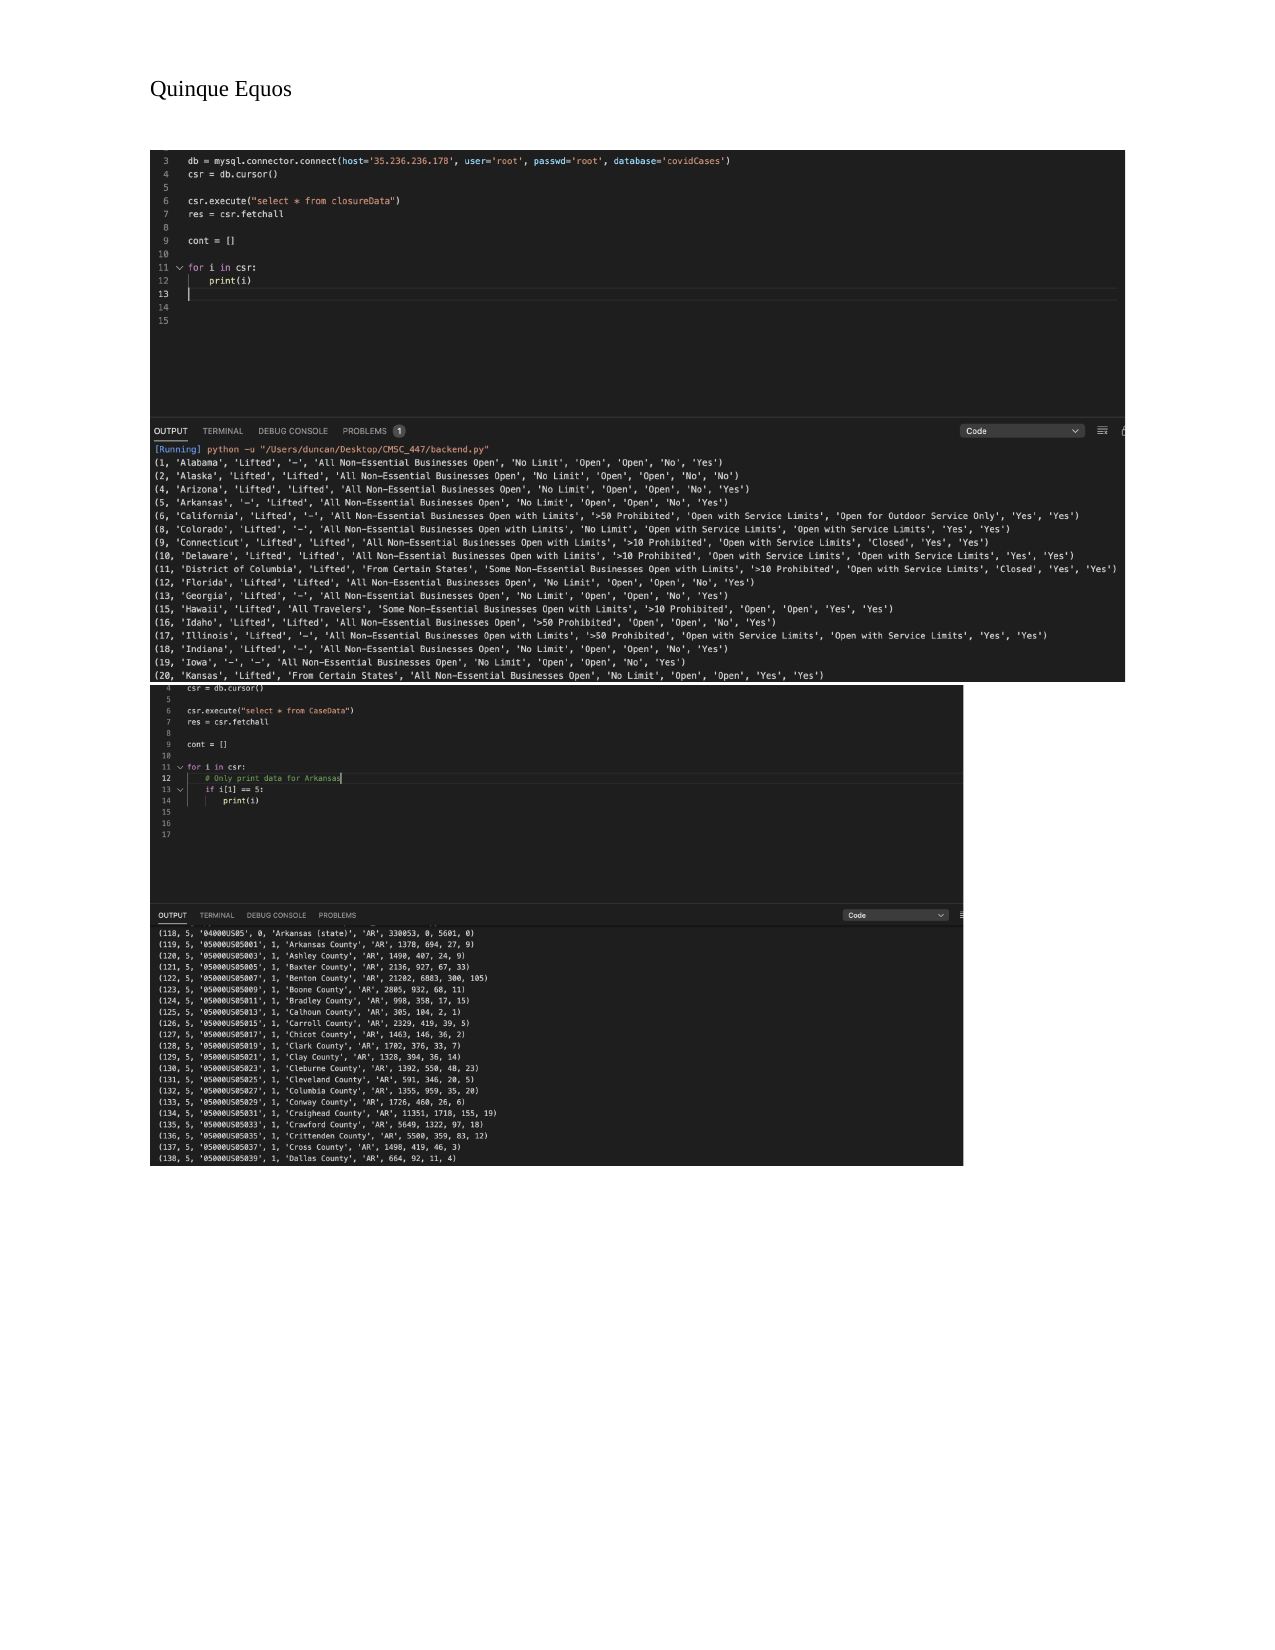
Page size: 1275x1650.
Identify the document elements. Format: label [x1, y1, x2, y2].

picture [150, 150, 1125, 682]
picture [150, 685, 964, 1166]
